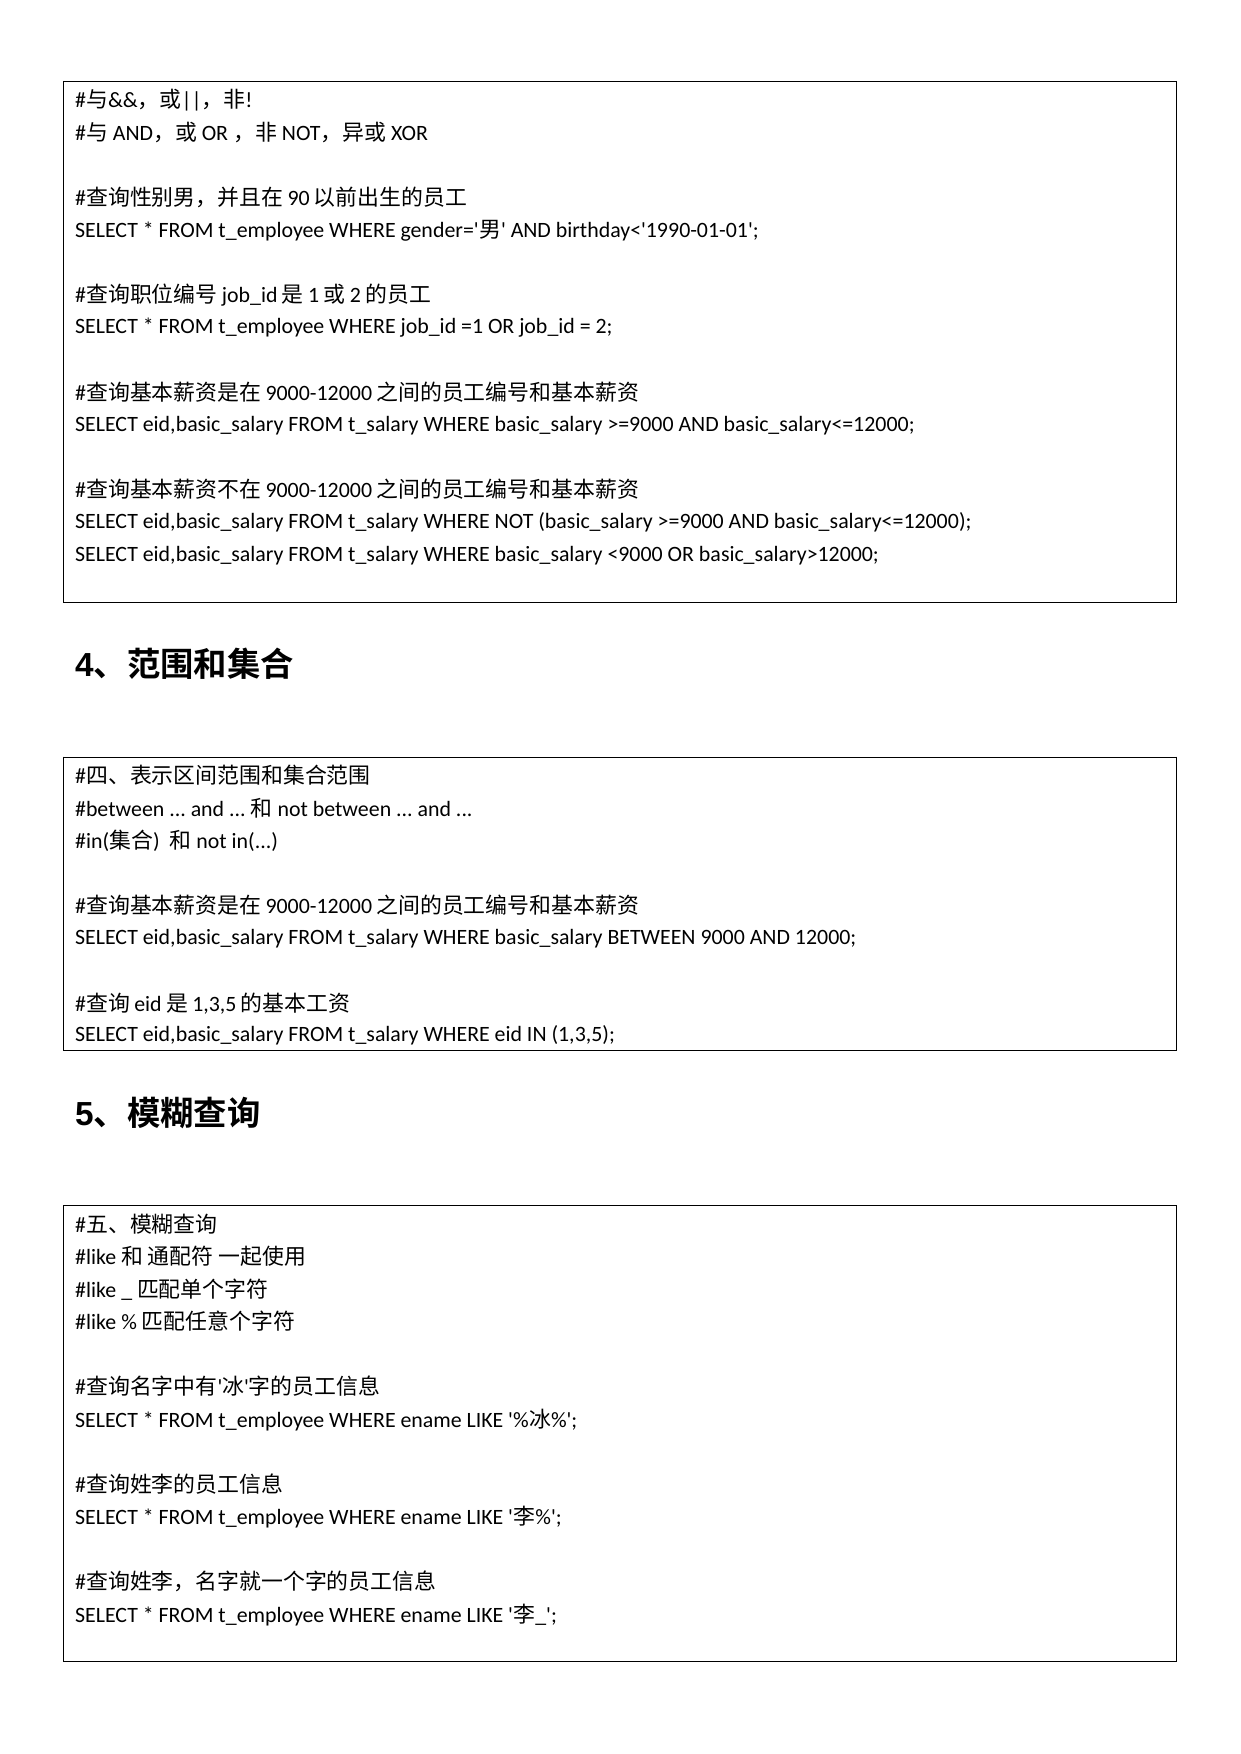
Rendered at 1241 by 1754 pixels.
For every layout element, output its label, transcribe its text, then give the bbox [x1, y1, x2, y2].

table_header #四、表示区间范围和集合范围 #between ... and ... 和 not between ... and ... #in(集合) 和 not in(...) #查询基本薪资是在9000-12000之间的员工编号和基本薪资 SELECT eid,basic_salary FROM t_salary WHERE basic_salary BETWEEN 9000 AND 12000; #查询eid是1,3,5的基本工资 SELECT eid,basic_salary FROM t_salary WHERE eid IN (1,3,5); [64, 758, 1176, 1050]
subtitle 4、范围和集合 [75, 630, 1165, 695]
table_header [64, 82, 1176, 602]
subtitle 5、模糊查询 [75, 1078, 1165, 1143]
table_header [64, 1206, 1176, 1661]
